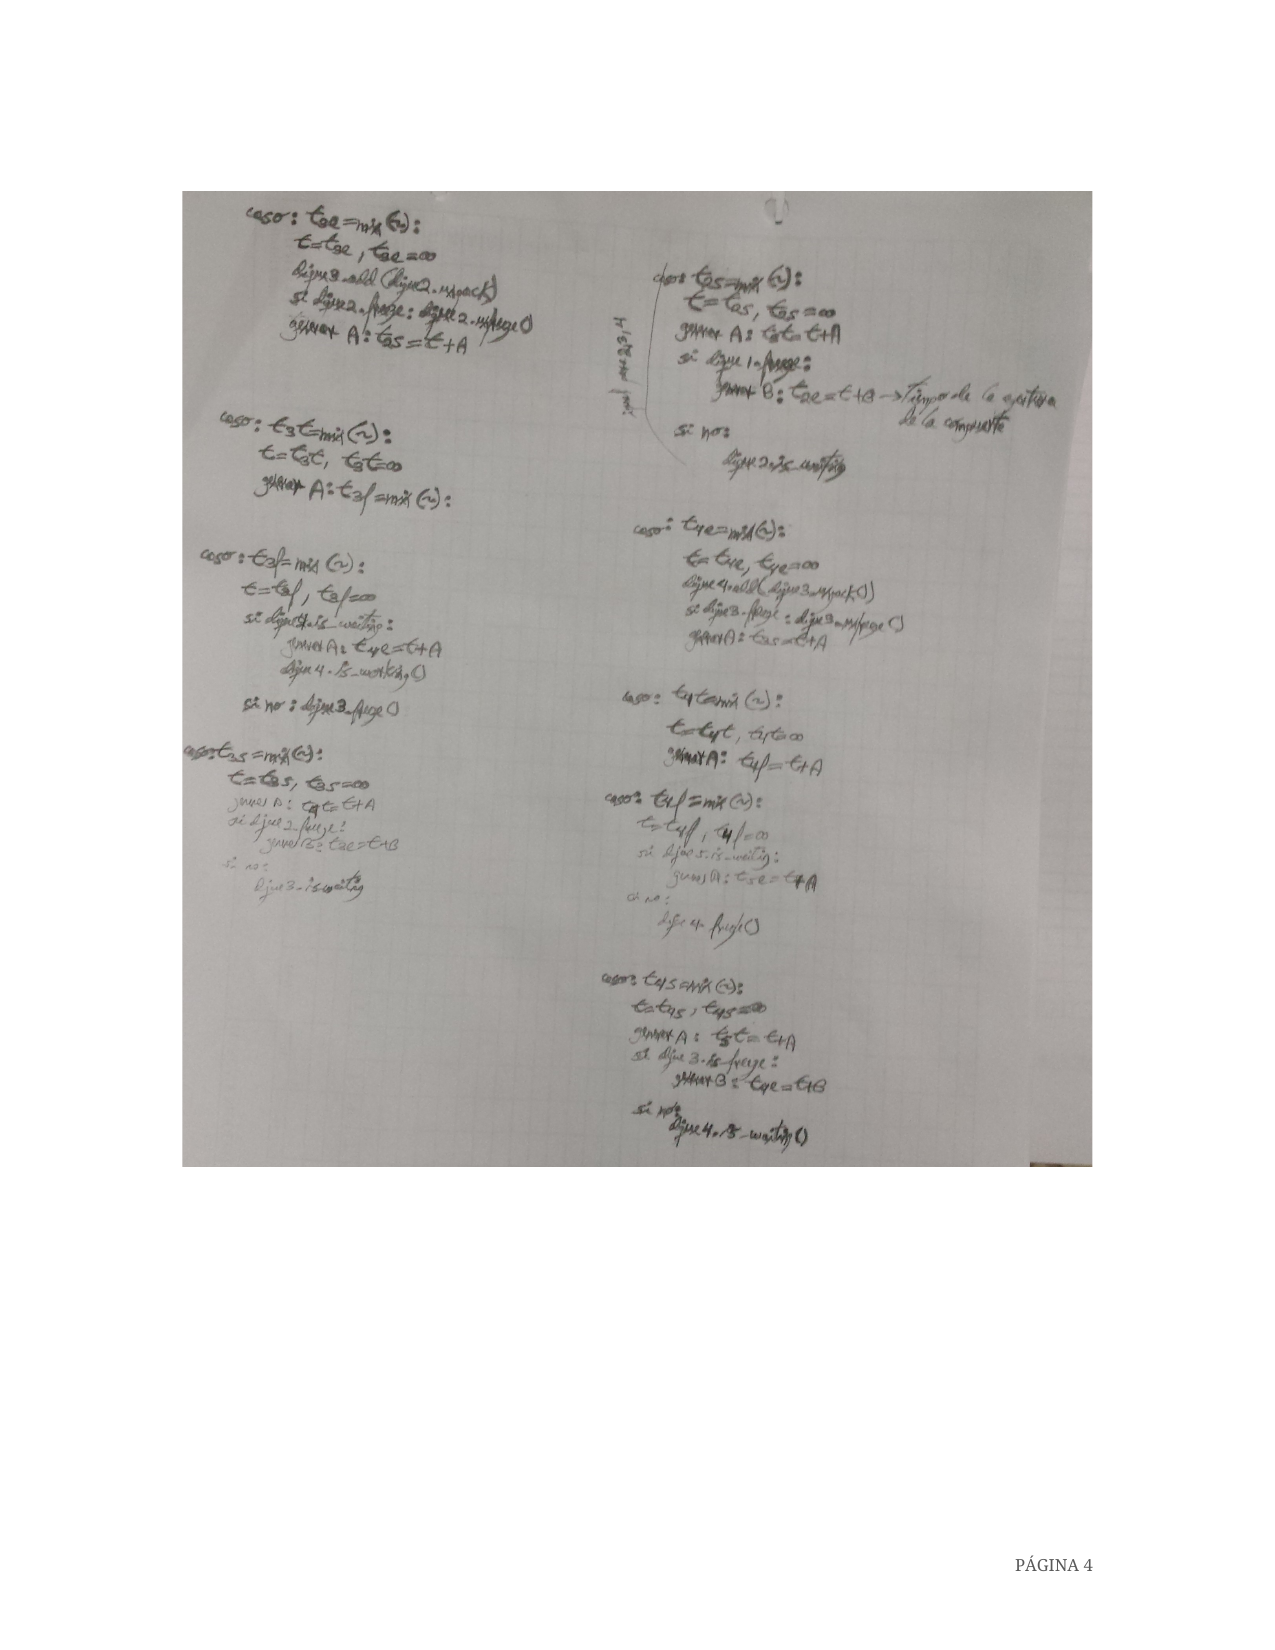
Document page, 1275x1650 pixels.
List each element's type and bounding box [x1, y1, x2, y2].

picture [182, 191, 1093, 1167]
